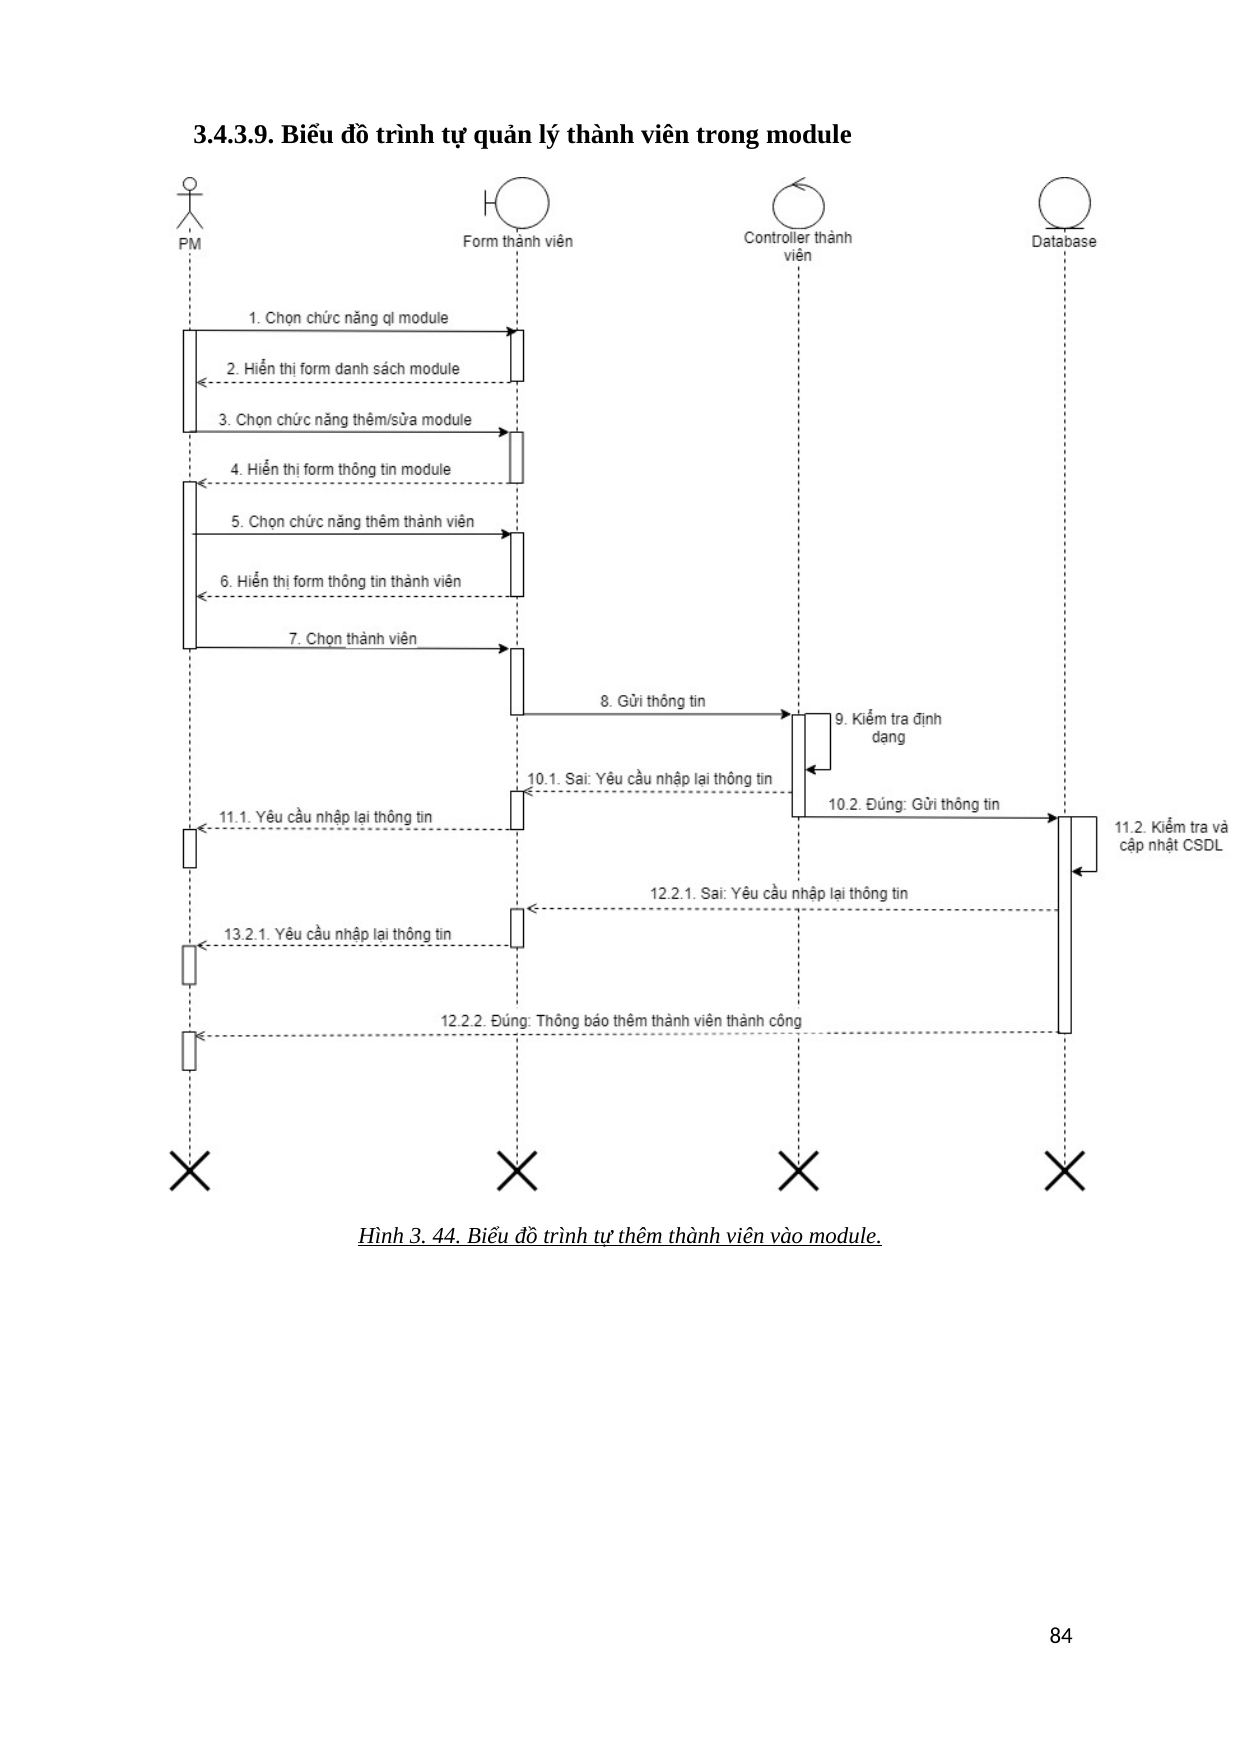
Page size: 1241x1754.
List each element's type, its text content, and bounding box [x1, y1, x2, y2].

subtitle 3.4.3.9. Biểu đồ trình tự quản lý thành viên trong module [118, 118, 1122, 149]
picture [118, 177, 1235, 1192]
